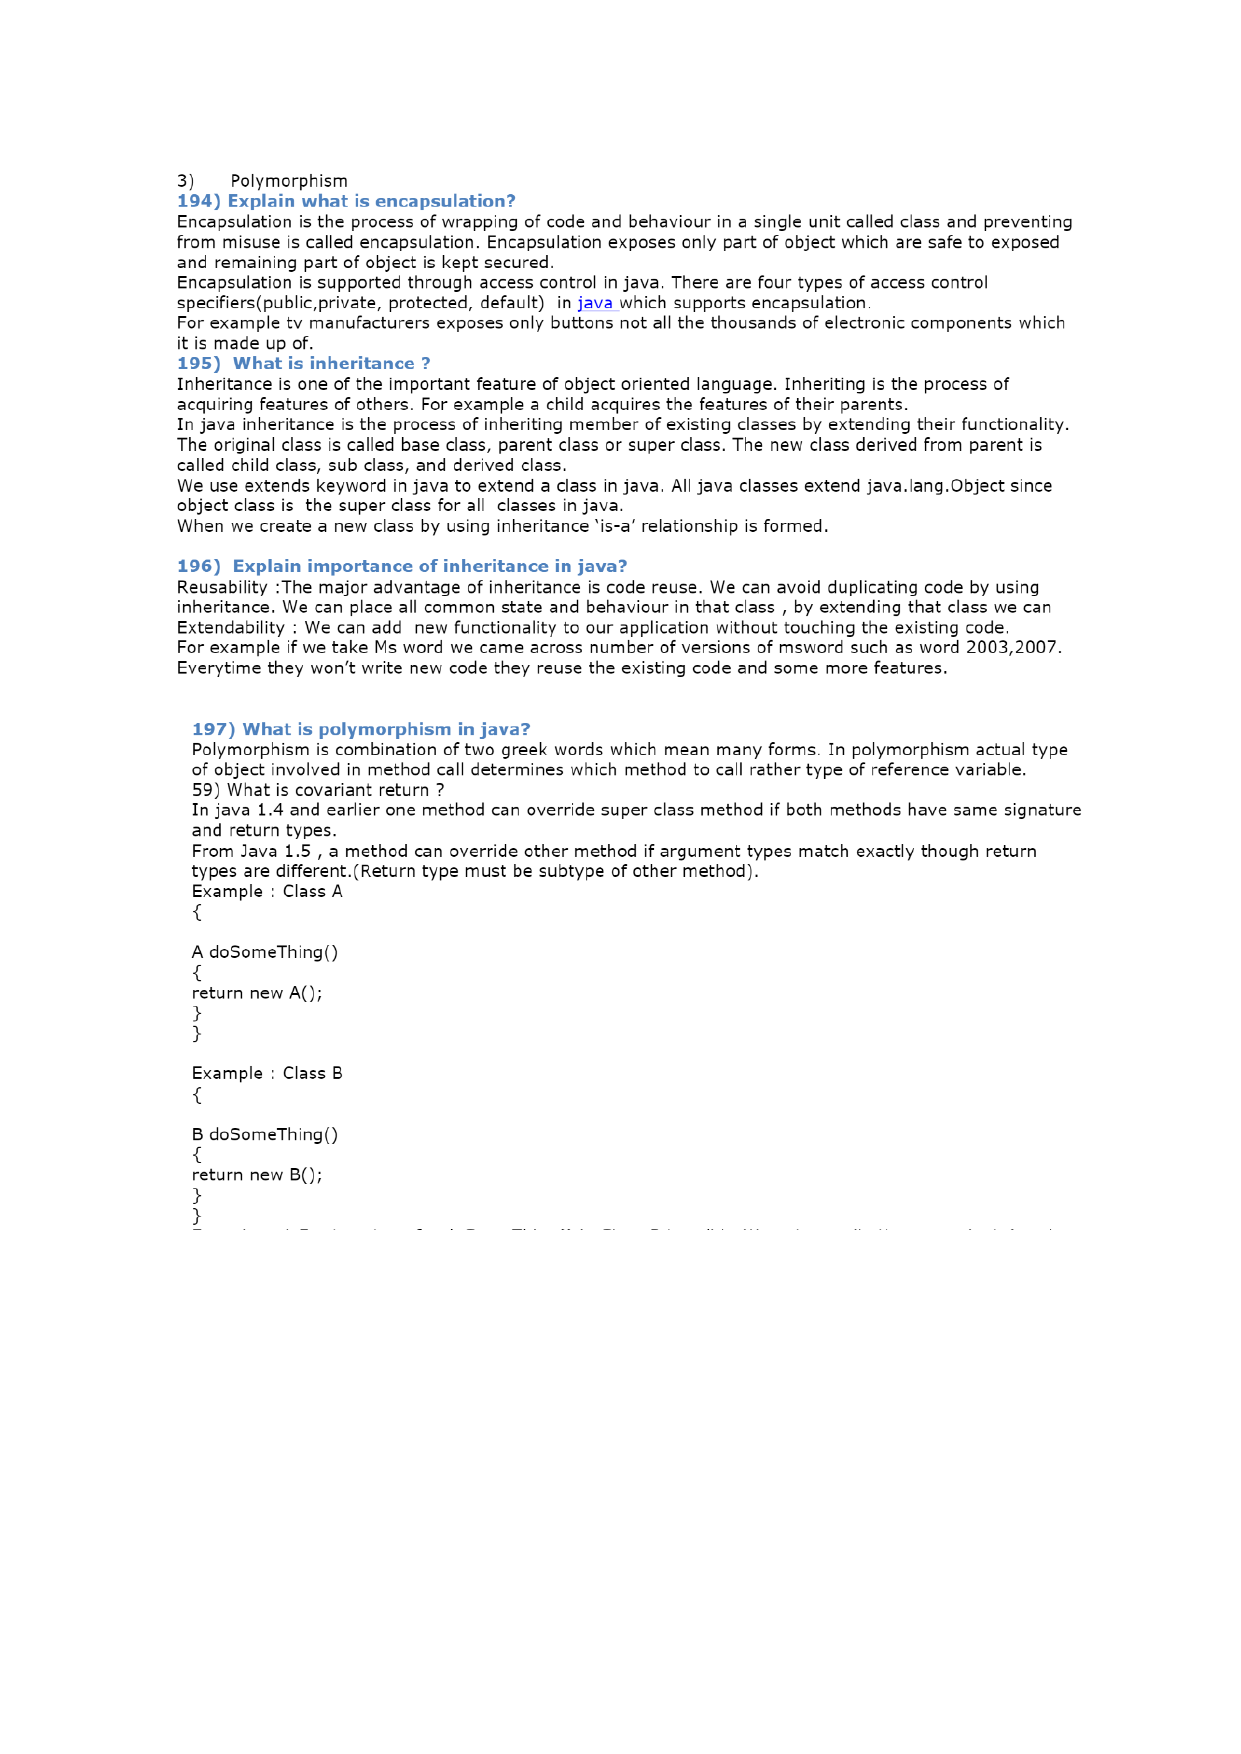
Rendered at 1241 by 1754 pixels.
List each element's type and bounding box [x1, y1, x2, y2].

picture [150, 713, 1091, 1230]
picture [150, 150, 1091, 696]
